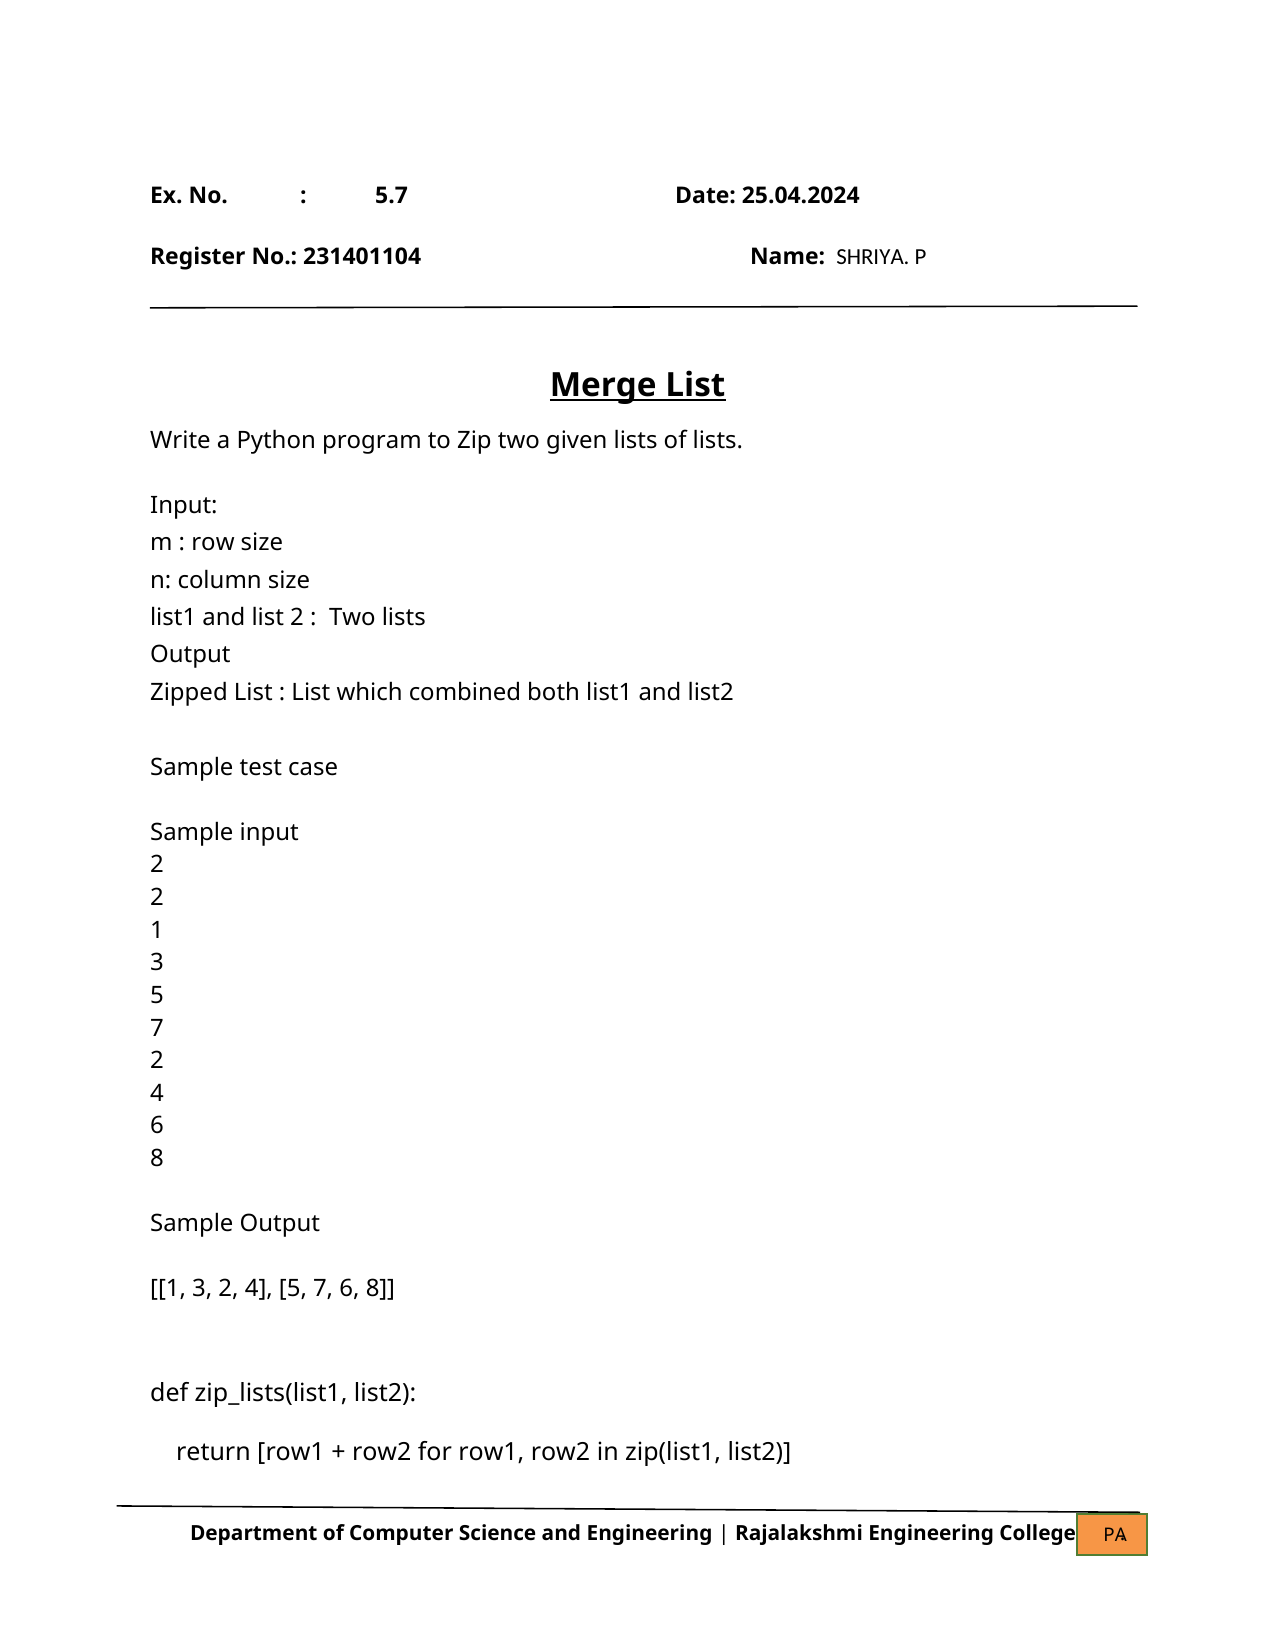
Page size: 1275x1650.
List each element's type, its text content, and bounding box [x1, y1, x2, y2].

text Input: [150, 488, 1125, 520]
text 2 [150, 880, 1125, 912]
text [[1, 3, 2, 4], [5, 7, 6, 8]] [150, 1271, 1125, 1304]
text Register No.: 231401104 Name: SHRIYA. P [150, 239, 1125, 271]
text 5 [150, 978, 1125, 1010]
text Ex. No. : 5.7 Date: 25.04.2024 [150, 179, 1125, 210]
text Write a Python program to Zip two given lists of lists. [150, 422, 1125, 455]
text Output [150, 637, 1125, 670]
text 6 [150, 1108, 1125, 1141]
text Merge List [150, 360, 1125, 406]
text return [row1 + row2 for row1, row2 in zip(list1, list2)] [150, 1433, 1125, 1467]
text Sample input [150, 815, 1125, 847]
text 3 [150, 945, 1125, 978]
text list1 and list 2 : Two lists [150, 600, 1125, 632]
text Zipped List : List which combined both list1 and list2 [150, 675, 1125, 707]
text m : row size [150, 525, 1125, 558]
text 2 [150, 1043, 1125, 1076]
text 1 [150, 912, 1125, 945]
text n: column size [150, 562, 1125, 595]
text Sample Output [150, 1206, 1125, 1238]
text 7 [150, 1010, 1125, 1043]
text 4 [150, 1076, 1125, 1108]
text 2 [150, 847, 1125, 880]
text def zip_lists(list1, list2): [150, 1374, 1125, 1408]
text 8 [150, 1141, 1125, 1173]
text Sample test case [150, 749, 1125, 782]
